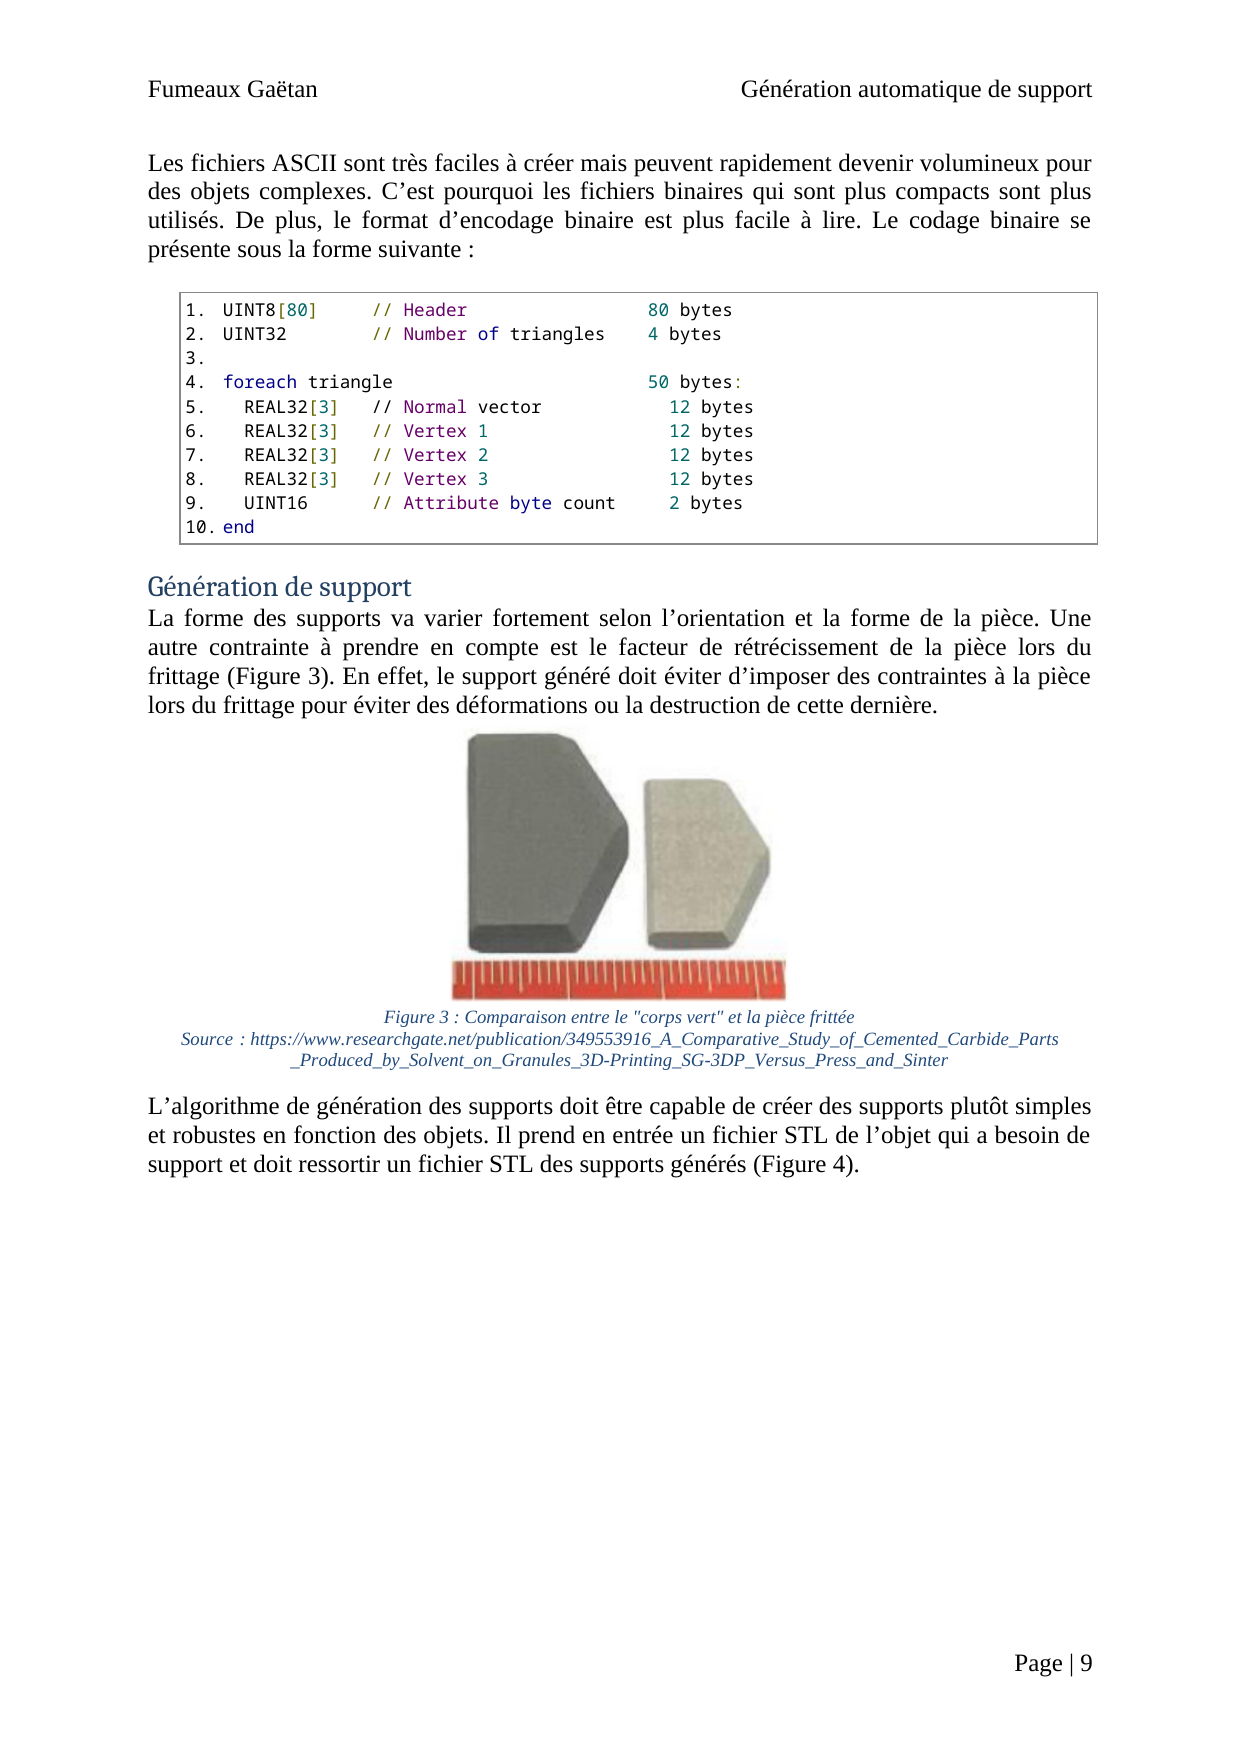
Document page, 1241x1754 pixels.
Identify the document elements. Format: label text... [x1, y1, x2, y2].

list UINT8[80] // Header 80 bytes [181, 293, 1097, 316]
text La forme des supports va varier fortement selon l’orientation et la forme de la pièce. Une autre contrainte à prendre en compte est le facteur de rétrécissement de la pièce lors du frittage (Figure 3). En effet, le support généré doit éviter d’imposer des contraintes à la pièce lors du frittage pour éviter des déformations ou la destruction de cette dernière. [148, 603, 1093, 718]
list REAL32[3] // Normal vector 12 bytes [181, 388, 1097, 413]
list REAL32[3] // Vertex 1 12 bytes [181, 413, 1097, 437]
list UINT32 // Number of triangles 4 bytes [181, 316, 1097, 346]
list REAL32[3] // Vertex 3 12 bytes [181, 461, 1097, 485]
text L’algorithme de génération des supports doit être capable de créer des supports plutôt simples et robustes en fonction des objets. Il prend en entrée un fichier STL de l’objet qui a besoin de support et doit ressortir un fichier STL des supports générés (Figure 4). [148, 1091, 1093, 1178]
list end [181, 509, 1097, 543]
subtitle Génération de support [148, 570, 1093, 603]
list REAL32[3] // Vertex 2 12 bytes [181, 437, 1097, 461]
text Les fichiers ASCII sont très faciles à créer mais peuvent rapidement devenir volumineux pour des objets complexes. C’est pourquoi les fichiers binaires qui sont plus compacts sont plus utilisés. De plus, le format d’encodage binaire est plus facile à lire. Le codage binaire se présente sous la forme suivante : [148, 148, 1093, 263]
list foreach triangle 50 bytes: [181, 364, 1097, 388]
picture [448, 718, 792, 1006]
list UINT16 // Attribute byte count 2 bytes [181, 485, 1097, 509]
